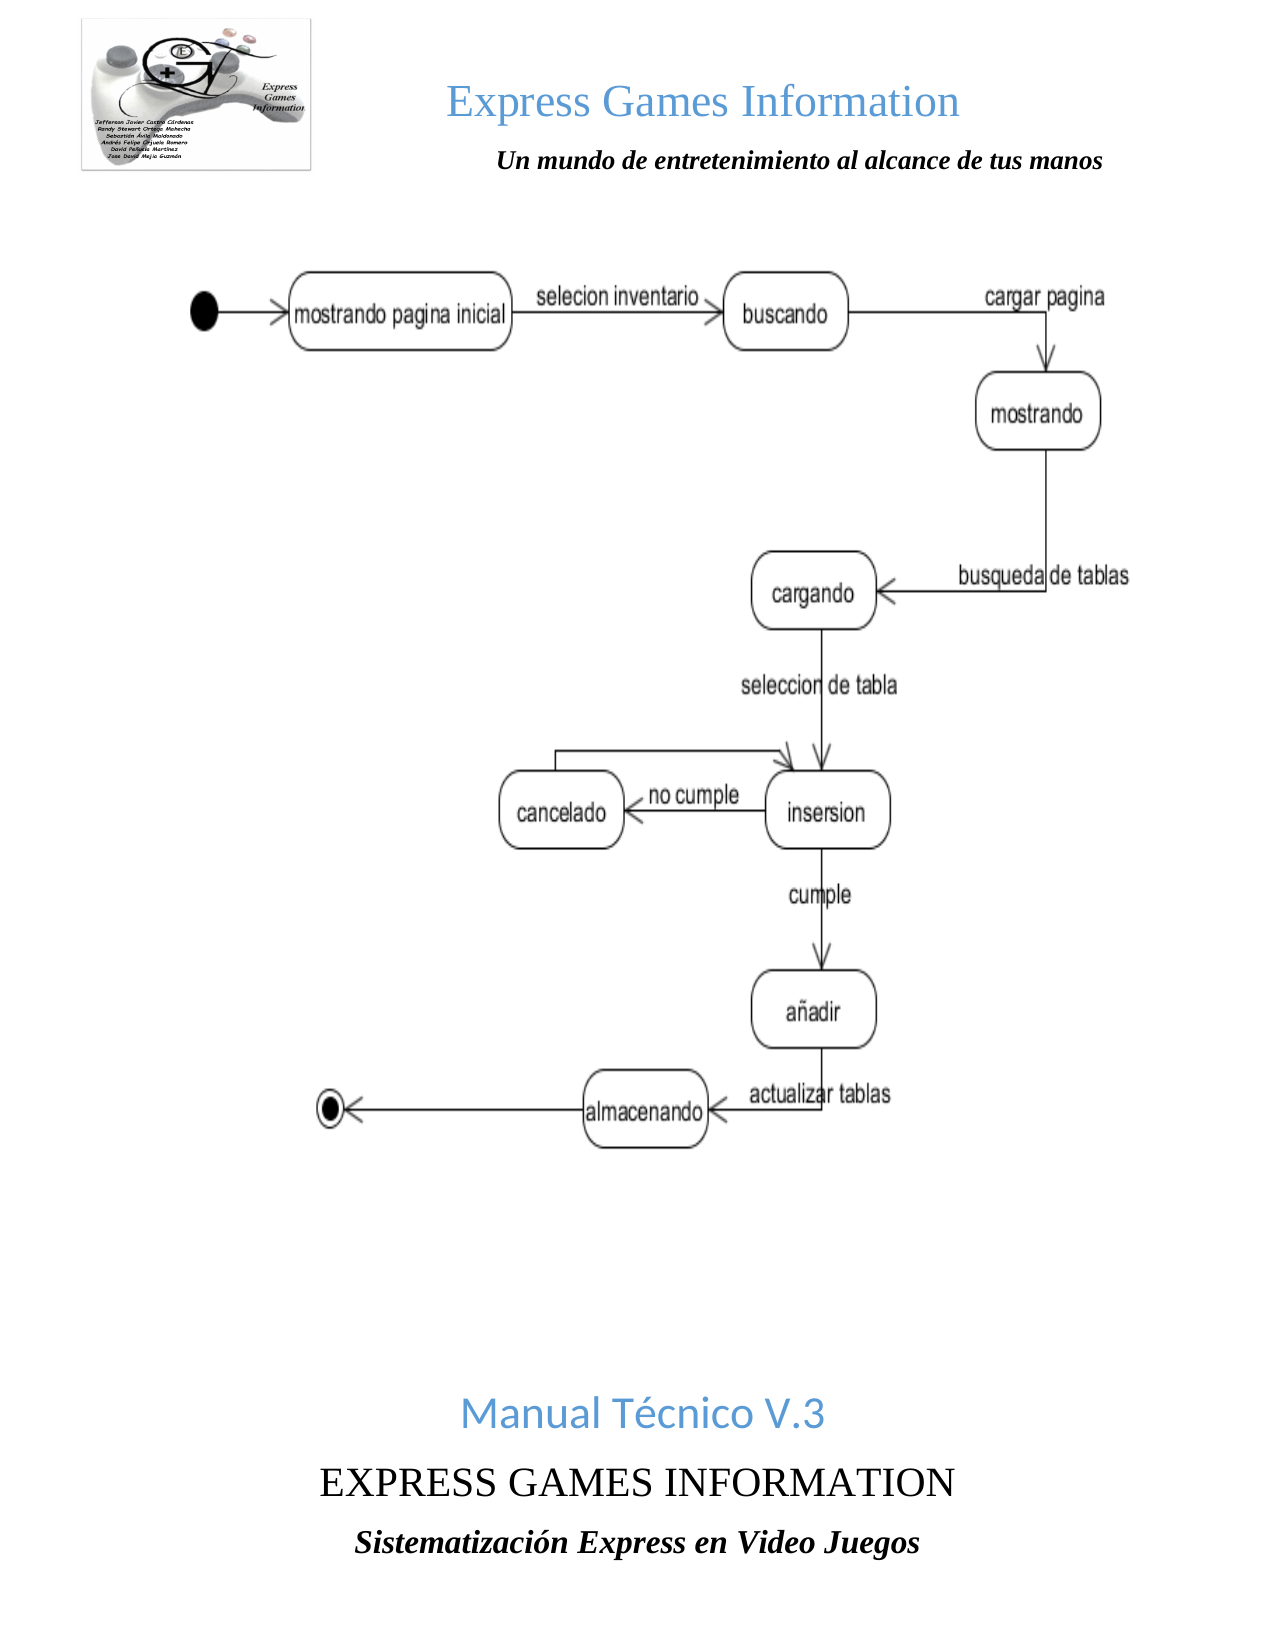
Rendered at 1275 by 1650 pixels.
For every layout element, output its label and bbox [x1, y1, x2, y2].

picture [147, 190, 1229, 1197]
picture [75, 15, 316, 174]
